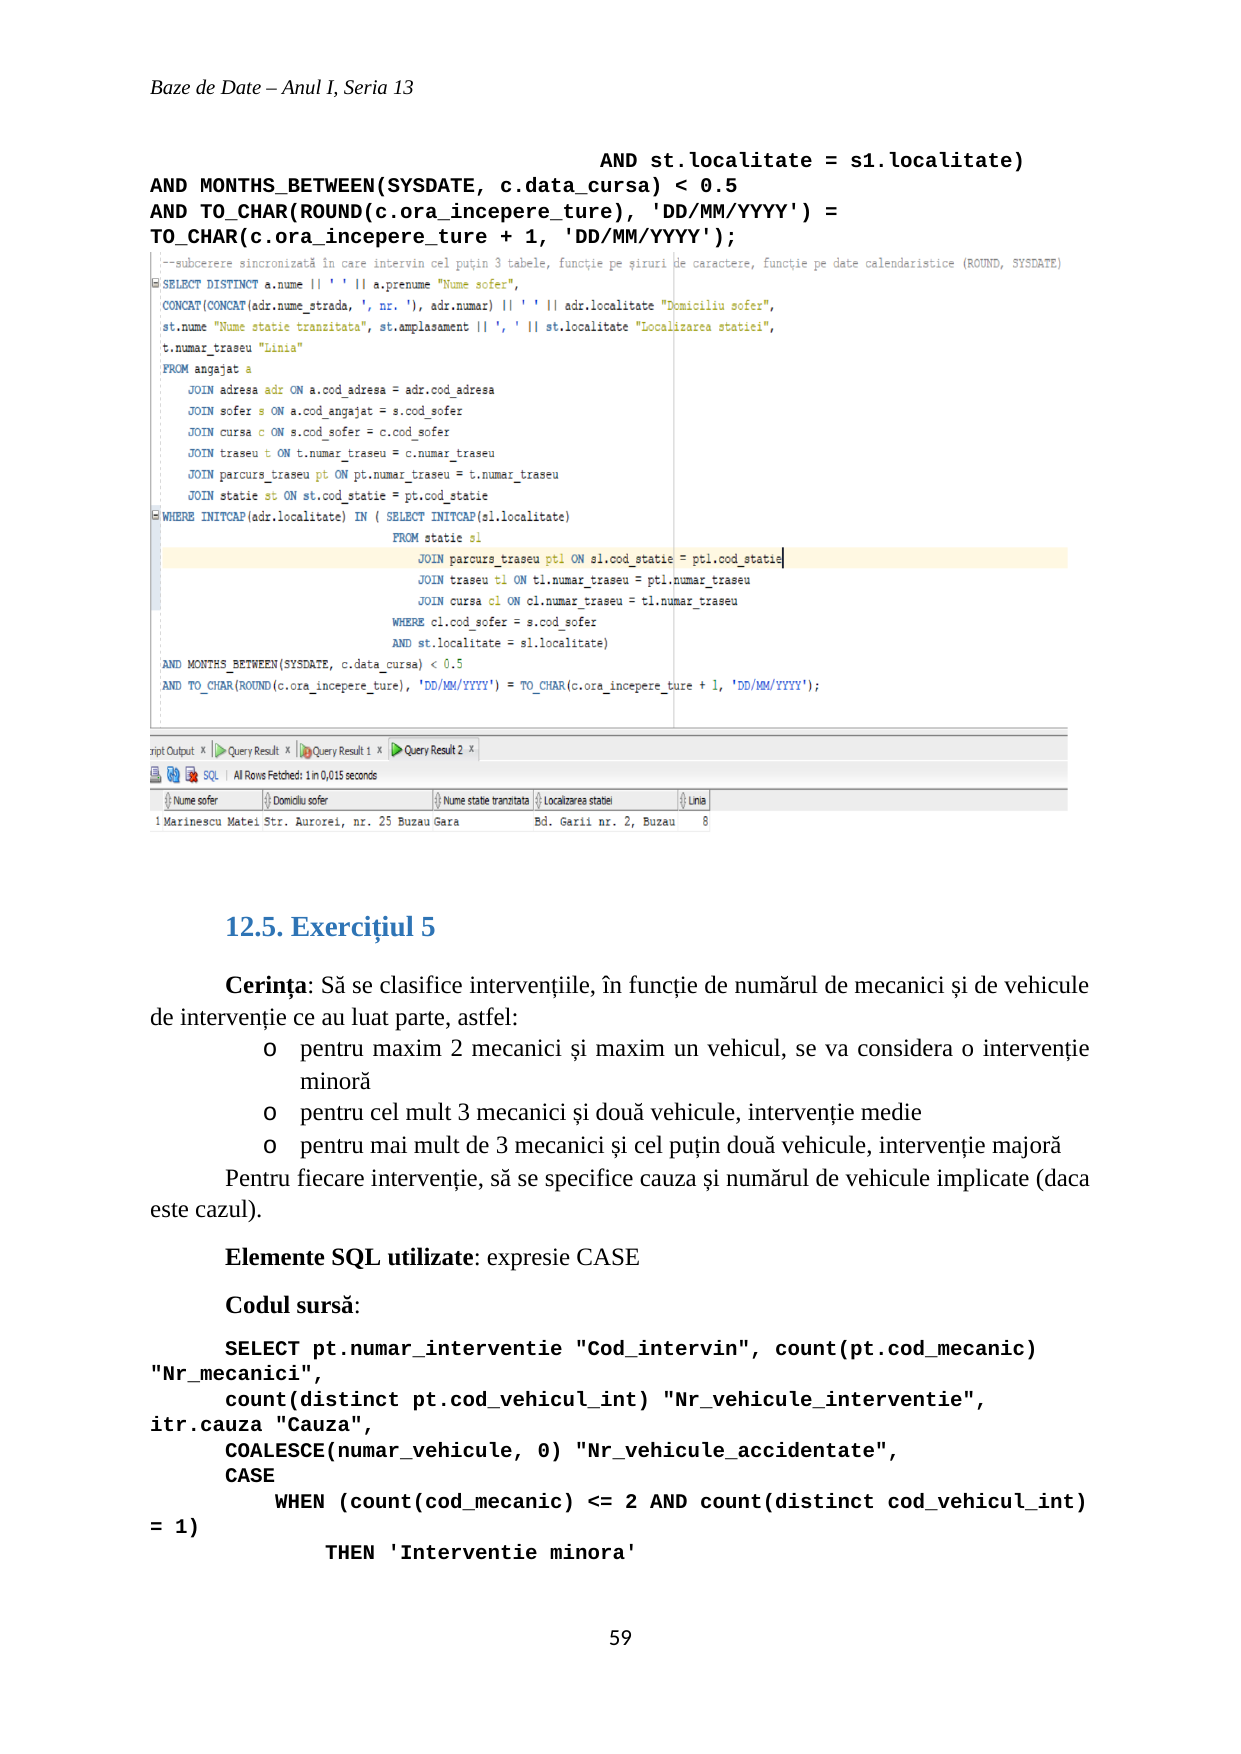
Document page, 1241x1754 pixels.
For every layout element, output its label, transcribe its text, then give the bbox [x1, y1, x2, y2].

text Cerința: Să se clasifice intervențiile, în funcție de numărul de mecanici și de vehicule de intervenție ce au luat parte, astfel: [150, 971, 1090, 1030]
text AND st.localitate = s1.localitate) [150, 150, 1090, 174]
subtitle 12.5. Exercițiul 5 [150, 909, 1090, 943]
text AND MONTHS_BETWEEN(SYSDATE, c.data_cursa) < 0.5 [150, 176, 1090, 199]
text THEN 'Interventie minora' [150, 1542, 1090, 1565]
list pentru mai mult de 3 mecanici și cel puțin două vehicule, intervenție majoră [262, 1130, 1090, 1161]
text count(distinct pt.cod_vehicul_int) "Nr_vehicule_interventie", itr.cauza "Cauza", [150, 1388, 1090, 1438]
text AND TO_CHAR(ROUND(c.ora_incepere_ture), 'DD/MM/YYYY') = TO_CHAR(c.ora_incepere_ture + 1, 'DD/MM/YYYY'); [150, 201, 1090, 250]
text Elemente SQL utilizate: expresie CASE [150, 1242, 1090, 1271]
text Pentru fiecare intervenție, să se specifice cauza și numărul de vehicule implicate (daca este cazul). [150, 1163, 1090, 1223]
text SELECT pt.numar_interventie "Cod_intervin", count(pt.cod_mecanic) "Nr_mecanici", [150, 1337, 1090, 1387]
text Codul sursă: [150, 1290, 1090, 1318]
list pentru cel mult 3 mecanici și două vehicule, intervenție medie [262, 1097, 1090, 1128]
text WHEN (count(cod_mecanic) <= 2 AND count(distinct cod_vehicul_int) = 1) [150, 1491, 1090, 1540]
picture [150, 252, 1068, 852]
text COALESCE(numar_vehicule, 0) "Nr_vehicule_accidentate", [150, 1439, 1090, 1463]
text CASE [150, 1465, 1090, 1489]
list pentru maxim 2 mecanici și maxim un vehicul, se va considera o intervenție minoră [262, 1033, 1090, 1094]
